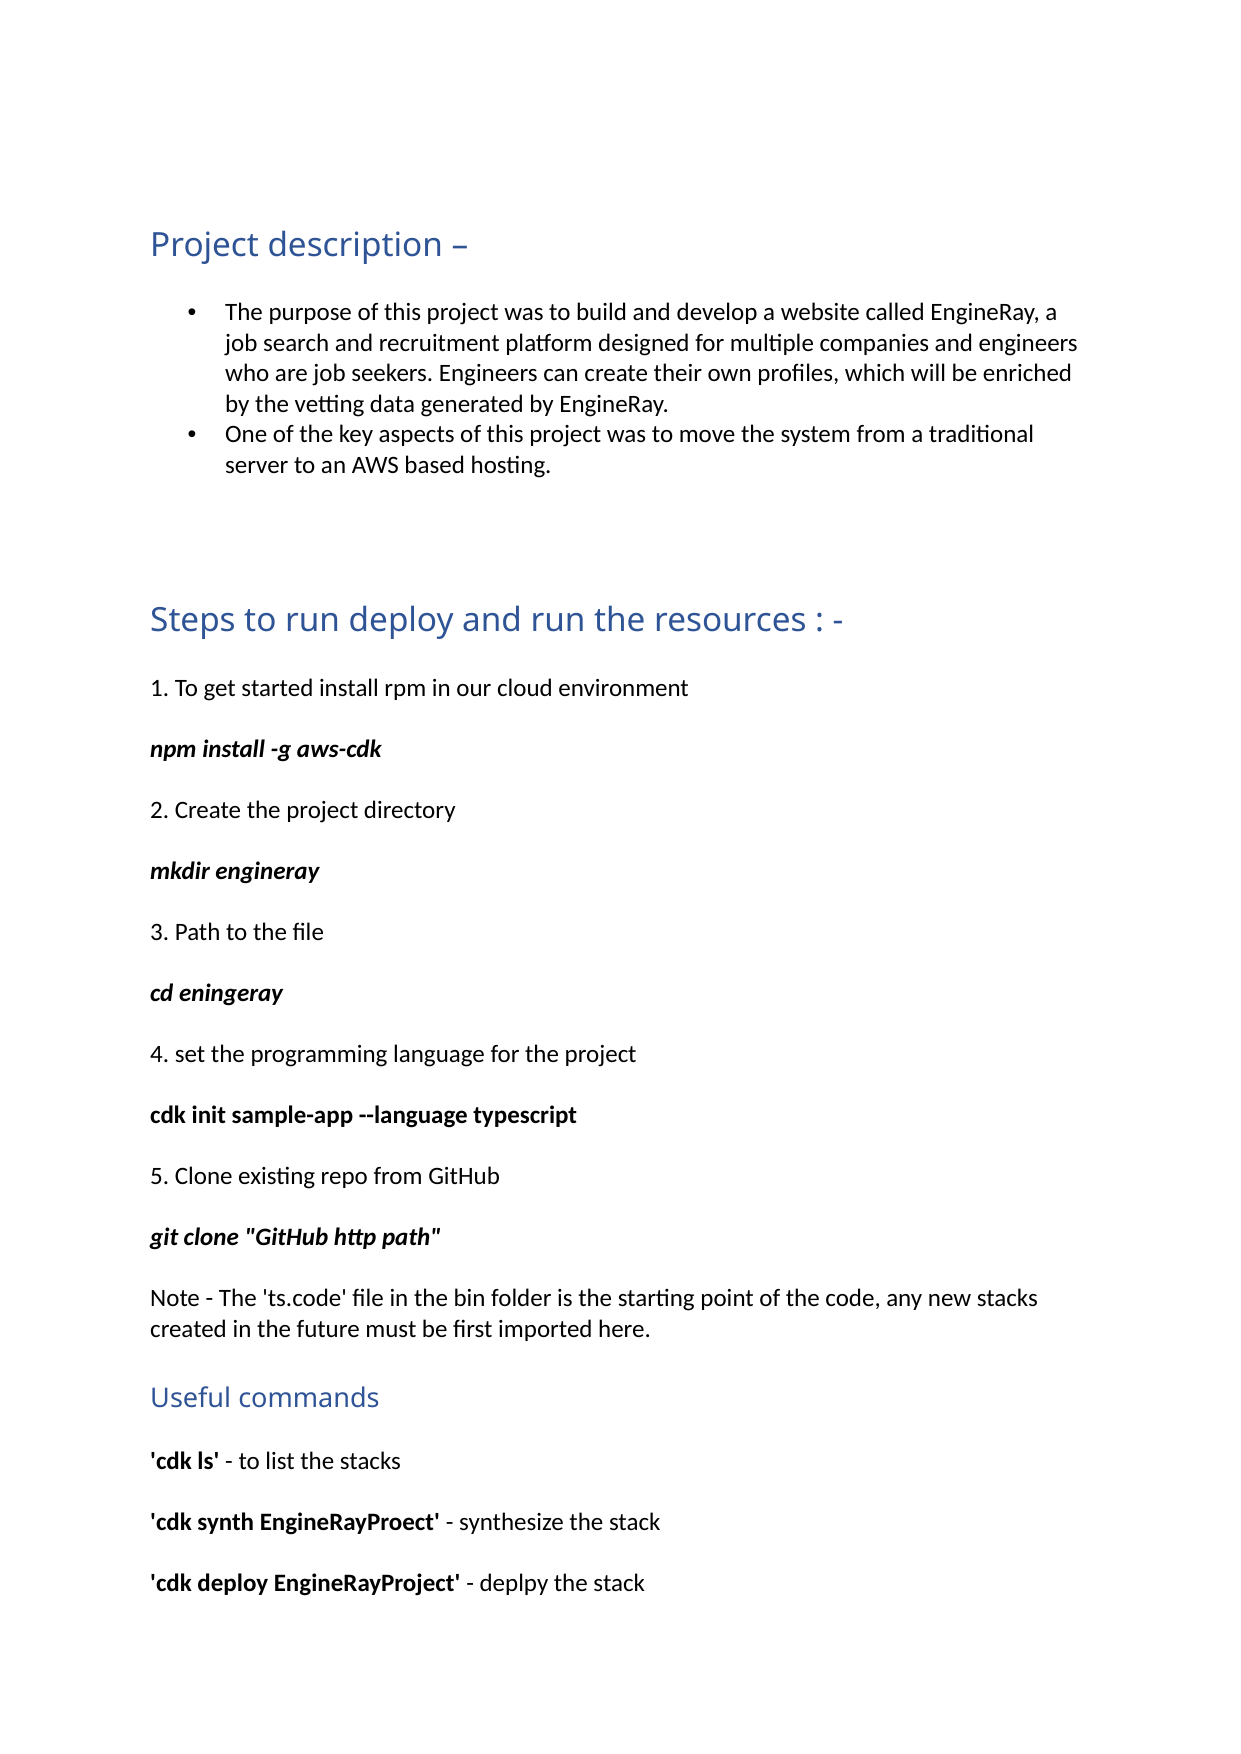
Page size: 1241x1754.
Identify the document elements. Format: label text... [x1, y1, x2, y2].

text 'cdk deploy EngineRayProject' - deplpy the stack [150, 1568, 1090, 1598]
text 5. Clone existing repo from GitHub [150, 1160, 1090, 1191]
list One of the key aspects of this project was to move the system from a traditional server to an AWS based hosting. [187, 418, 1090, 479]
text cdk init sample-app --language typescript [150, 1099, 1090, 1130]
text git clone "GitHub http path" [150, 1221, 1090, 1252]
subtitle Steps to run deploy and run the resources : - [150, 596, 1090, 641]
text 2. Create the project directory [150, 794, 1090, 824]
text 'cdk ls' - to list the stacks [150, 1446, 1090, 1476]
subtitle Project description – [150, 220, 1090, 266]
text npm install -g aws-cdk [150, 733, 1090, 763]
text 3. Path to the file [150, 916, 1090, 947]
text 4. set the programming language for the project [150, 1038, 1090, 1069]
text 'cdk synth EngineRayProect' - synthesize the stack [150, 1507, 1090, 1537]
list The purpose of this project was to build and develop a website called EngineRay, a job search and recruitment platform designed for multiple companies and engineers who are job seekers. Engineers can create their own profiles, which will be enriched by the vetting data generated by EngineRay. [187, 296, 1090, 418]
text Note - The 'ts.code' file in the bin folder is the starting point of the code, any new stacks created in the future must be first imported here. [150, 1282, 1090, 1343]
subtitle Useful commands [150, 1378, 1090, 1415]
text mkdir engineray [150, 855, 1090, 886]
text cd eningeray [150, 977, 1090, 1008]
text 1. To get started install rpm in our cloud environment [150, 672, 1090, 702]
